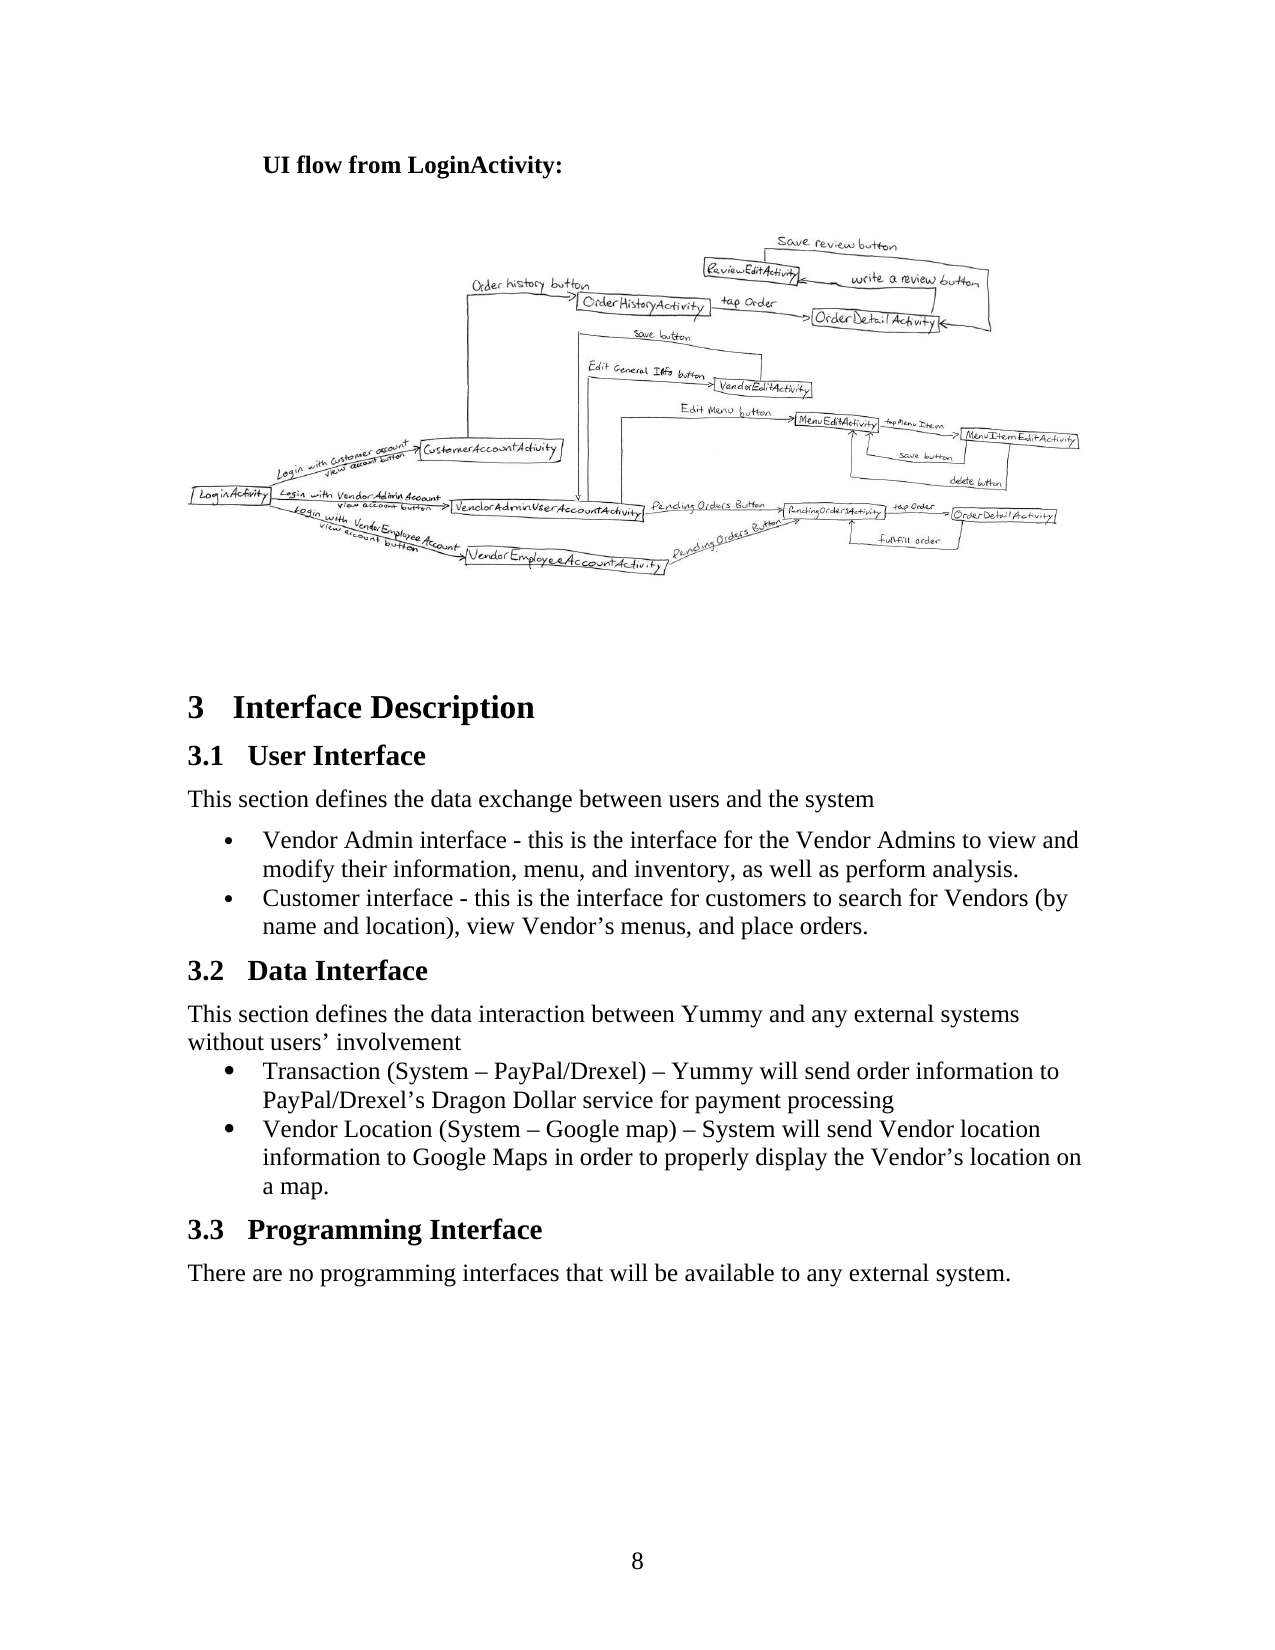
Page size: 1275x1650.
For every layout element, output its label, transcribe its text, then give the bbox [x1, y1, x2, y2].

list Vendor Admin interface - this is the interface for the Vendor Admins to view and modify their information, menu, and inventory, as well as perform analysis. [225, 825, 1088, 883]
text UI flow from LoginActivity: [187, 150, 1087, 179]
subtitle Interface Description [187, 687, 1087, 725]
list Customer interface - this is the interface for customers to search for Vendors (by name and location), view Vendor’s menus, and place orders. [225, 883, 1088, 940]
picture [187, 232, 1088, 580]
list Transaction (System – PayPal/Drexel) – Yummy will send order information to PayPal/Drexel’s Dragon Dollar service for payment processing [225, 1056, 1087, 1114]
text There are no programming interfaces that will be available to any external system. [187, 1258, 1087, 1287]
text This section defines the data interaction between Yummy and any external systems without users’ involvement [187, 999, 1087, 1056]
subtitle Data Interface [187, 953, 1087, 986]
subtitle User Interface [187, 738, 1087, 771]
text This section defines the data exchange between users and the system [187, 784, 1087, 813]
list Vendor Location (System – Google map) – System will send Vendor location information to Google Maps in order to properly display the Vendor’s location on a map. [225, 1114, 1087, 1200]
subtitle Programming Interface [187, 1212, 1087, 1246]
